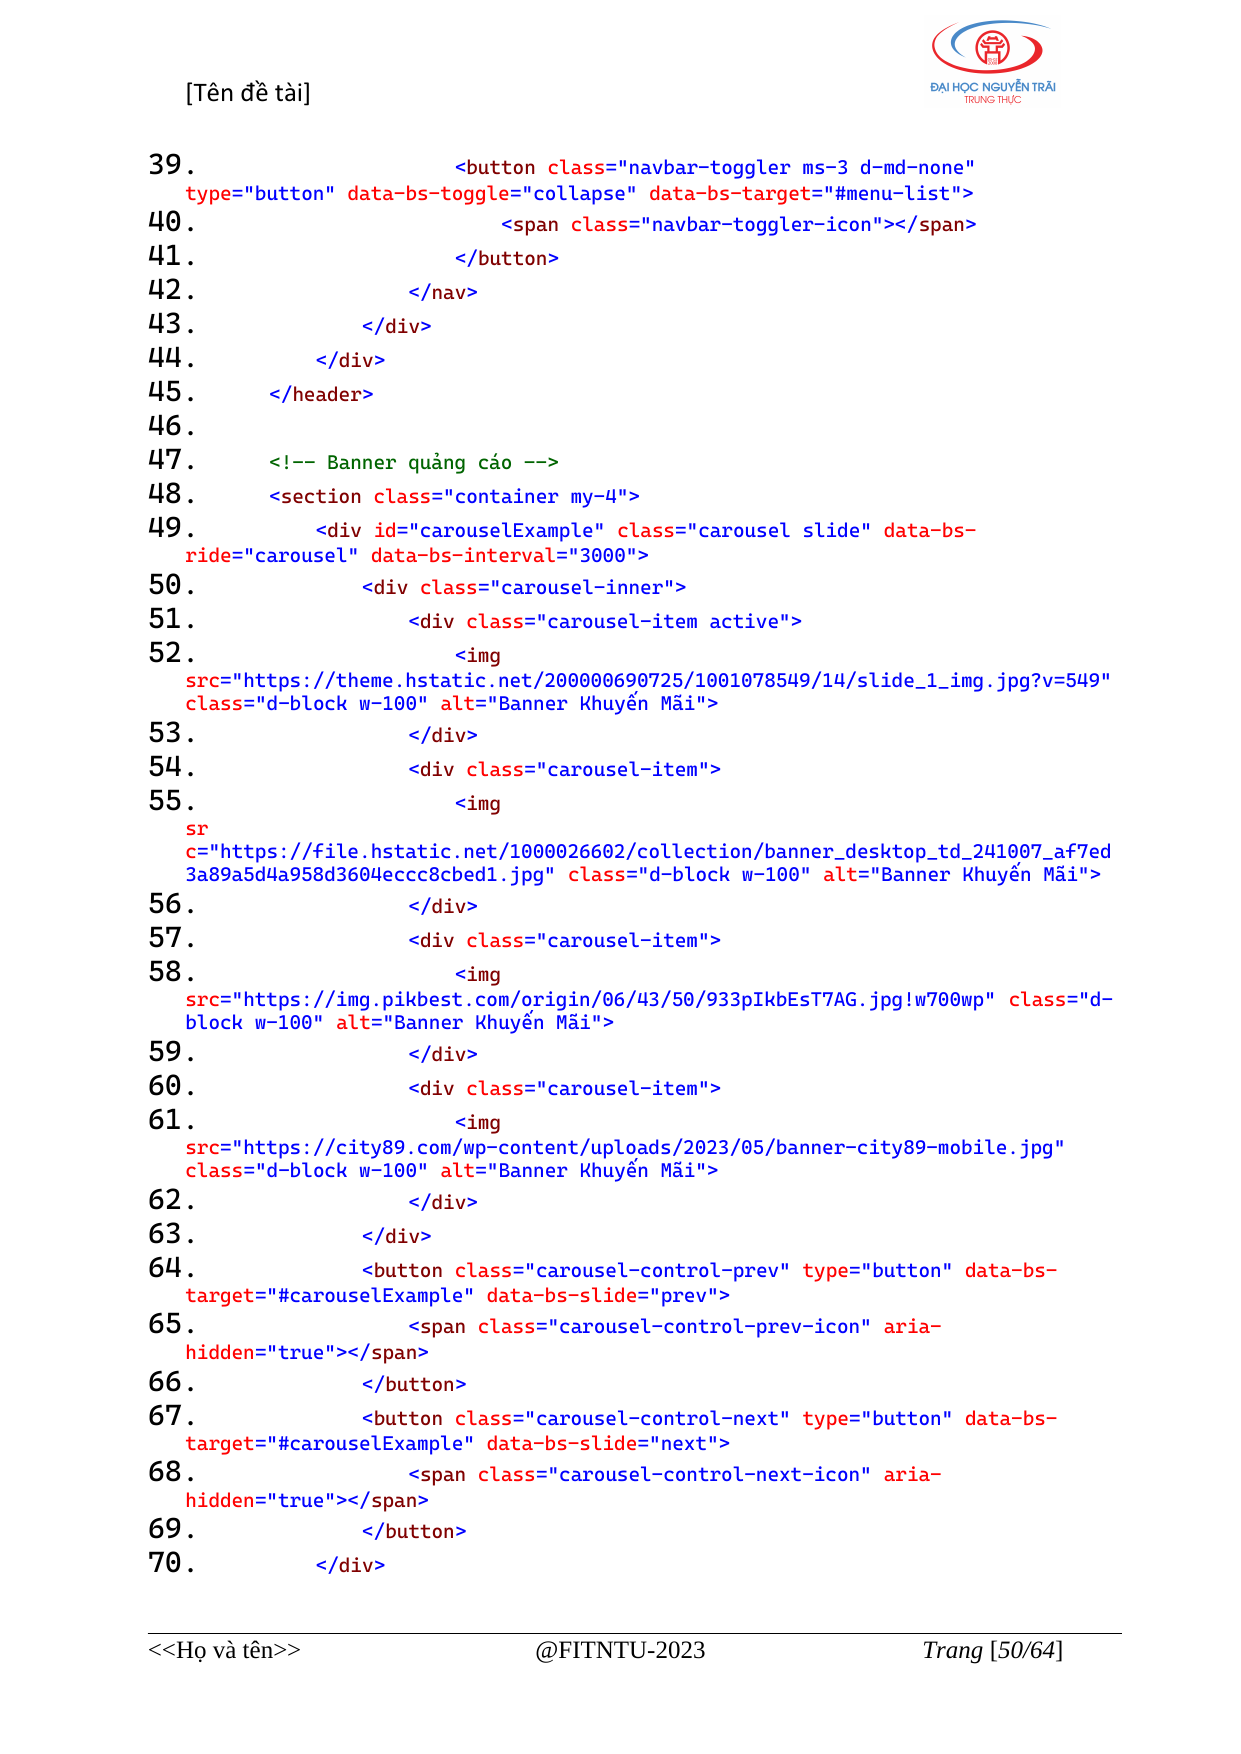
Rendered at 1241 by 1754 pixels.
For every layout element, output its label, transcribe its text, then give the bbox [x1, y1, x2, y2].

list <span class="carousel-control-next-icon" aria-hidden="true"></span> [148, 1455, 1122, 1512]
list </div> [148, 1546, 1122, 1580]
list <button class="carousel-control-next" type="button" data-bs-target="#carouselExample" data-bs-slide="next"> [148, 1398, 1122, 1455]
list </button> [148, 1512, 1122, 1546]
list </div> [148, 307, 1122, 341]
list </div> [148, 341, 1122, 374]
list </div> [148, 1182, 1122, 1216]
list <img src="https://file.hstatic.net/1000026602/collection/banner_desktop_td_241007_af7ed3a89a5d4a958d3604eccc8cbed1.jpg" class="d-block w-100" alt="Banner Khuyến Mãi"> [148, 783, 1122, 886]
list <div class="carousel-item"> [148, 1068, 1122, 1102]
list <button class="carousel-control-prev" type="button" data-bs-target="#carouselExample" data-bs-slide="prev"> [148, 1250, 1122, 1307]
list <div id="carouselExample" class="carousel slide" data-bs-ride="carousel" data-bs-interval="3000"> [148, 510, 1122, 567]
list <img src="https://theme.hstatic.net/200000690725/1001078549/14/slide_1_img.jpg?v=549" class="d-block w-100" alt="Banner Khuyến Mãi"> [148, 635, 1122, 715]
list <span class="navbar-toggler-icon"></span> [148, 205, 1122, 239]
list <button class="navbar-toggler ms-3 d-md-none" type="button" data-bs-toggle="collapse" data-bs-target="#menu-list"> [148, 148, 1122, 205]
list </div> [148, 1034, 1122, 1068]
list <img src="https://city89.com/wp-content/uploads/2023/05/banner-city89-mobile.jpg" class="d-block w-100" alt="Banner Khuyến Mãi"> [148, 1102, 1122, 1182]
list <!-- Banner quảng cáo --> [148, 442, 1122, 476]
list <section class="container my-4"> [148, 476, 1122, 510]
list </button> [148, 239, 1122, 273]
list </button> [148, 1364, 1122, 1398]
list </header> [148, 374, 1122, 408]
list </div> [148, 715, 1122, 749]
list <span class="carousel-control-prev-icon" aria-hidden="true"></span> [148, 1307, 1122, 1364]
list <img src="https://img.pikbest.com/origin/06/43/50/933pIkbEsT7AG.jpg!w700wp" class="d-block w-100" alt="Banner Khuyến Mãi"> [148, 954, 1122, 1034]
list </div> [148, 1216, 1122, 1250]
list </nav> [148, 273, 1122, 307]
picture [923, 15, 1062, 108]
list <div class="carousel-item"> [148, 749, 1122, 783]
list <div class="carousel-item"> [148, 920, 1122, 954]
list <div class="carousel-inner"> [148, 567, 1122, 601]
list </div> [148, 886, 1122, 920]
list <div class="carousel-item active"> [148, 601, 1122, 635]
